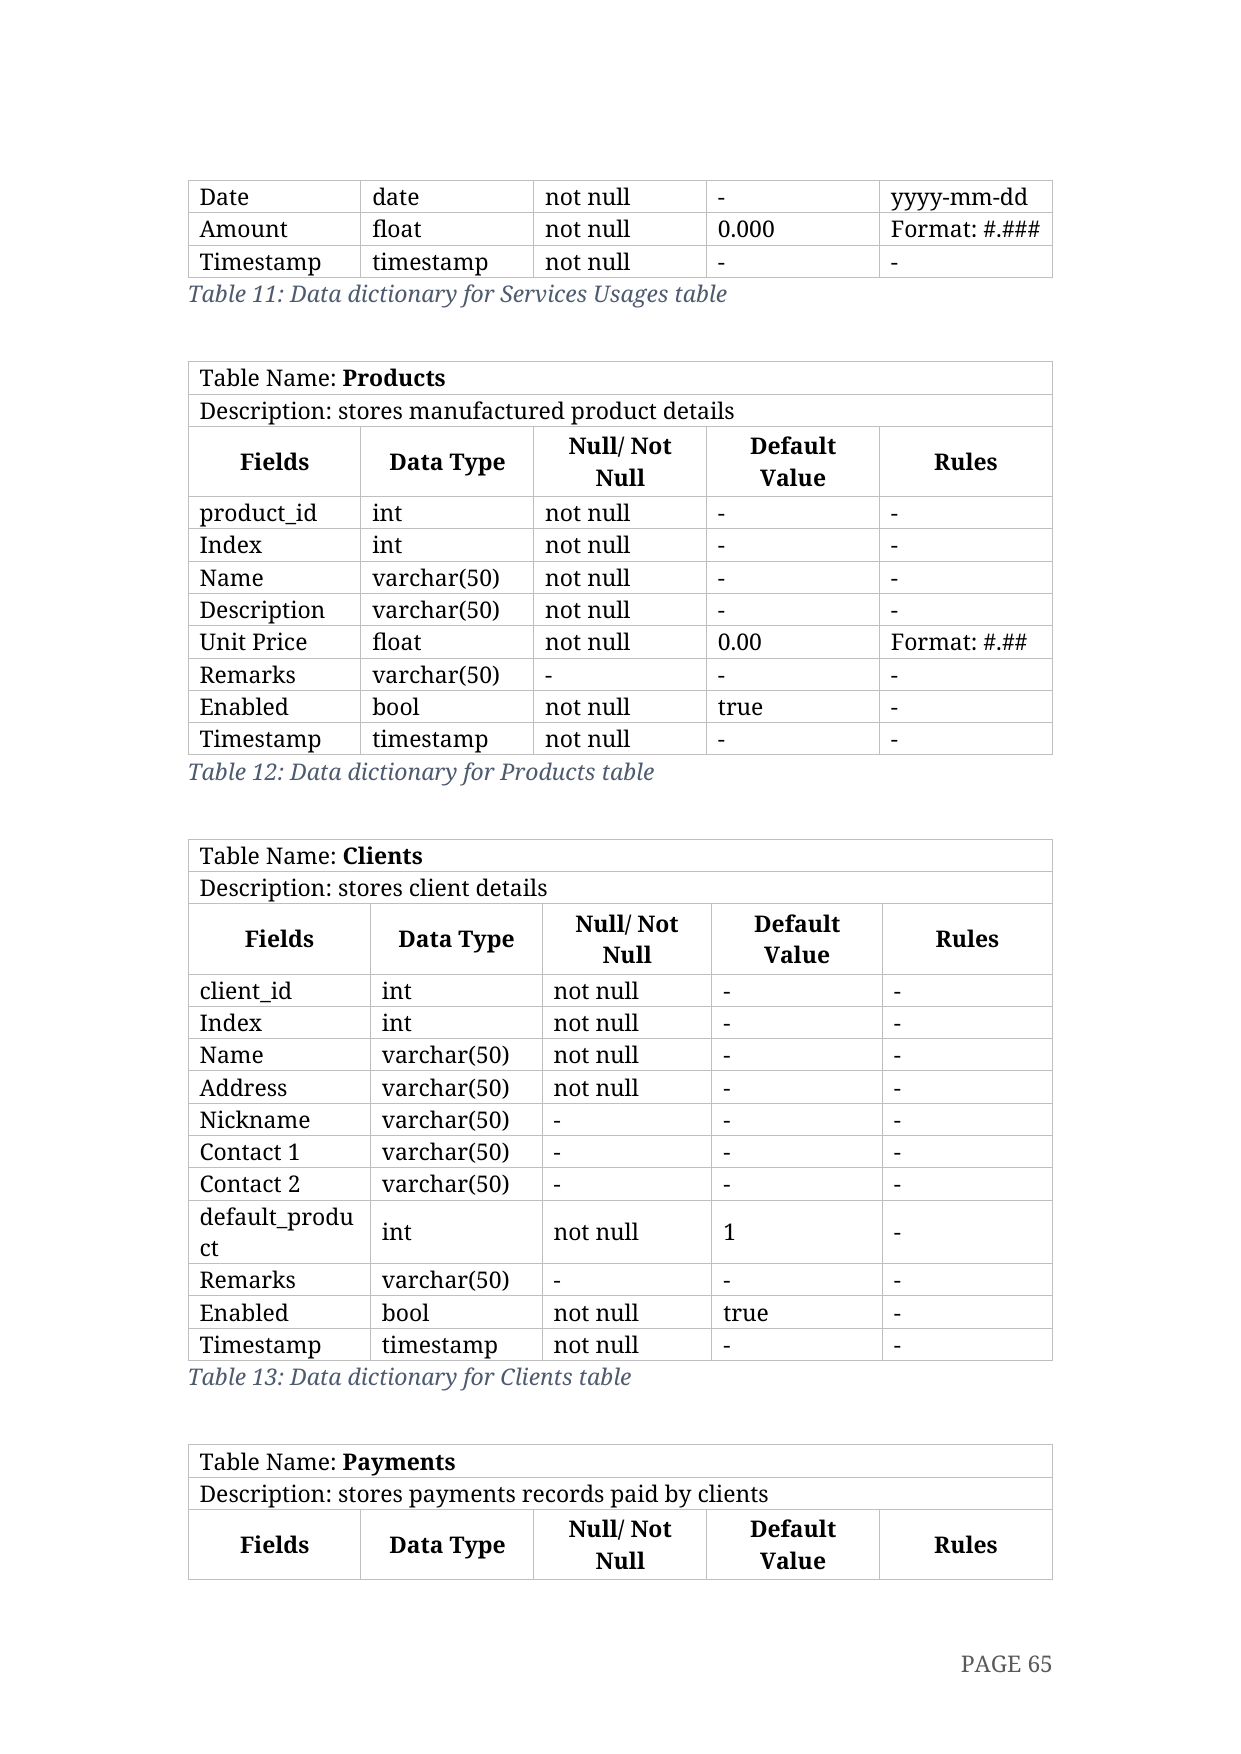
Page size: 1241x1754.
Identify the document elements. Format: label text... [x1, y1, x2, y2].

table_cell - [543, 1264, 711, 1295]
table_cell varchar(50) [371, 1071, 542, 1103]
table_cell Contact 2 [189, 1168, 370, 1199]
table_cell Null/ Not Null [534, 427, 706, 496]
table_cell - [712, 1168, 882, 1199]
table_cell Rules [880, 1510, 1052, 1579]
table_cell varchar(50) [371, 1264, 542, 1295]
table_cell bool [371, 1296, 542, 1328]
table_cell - [707, 723, 879, 754]
table_cell not null [534, 626, 706, 657]
table_cell - [880, 246, 1052, 277]
table_cell Default Value [712, 904, 882, 973]
table_cell timestamp [361, 723, 533, 754]
table_header Table Name: Clients [189, 840, 1052, 871]
table_cell client_id [189, 975, 370, 1006]
table_cell date [361, 181, 533, 212]
table_cell not null [534, 181, 706, 212]
table_cell - [883, 1007, 1052, 1038]
table_cell - [880, 562, 1052, 593]
table_cell 1 [712, 1201, 882, 1263]
table_cell Default Value [707, 1510, 879, 1579]
table_cell - [883, 1039, 1052, 1070]
table_cell not null [543, 1007, 711, 1038]
table_cell Null/ Not Null [543, 904, 711, 973]
table_cell - [883, 1104, 1052, 1135]
table_cell - [880, 594, 1052, 625]
table_cell int [371, 1201, 542, 1263]
table_cell bool [361, 691, 533, 722]
table_cell - [534, 659, 706, 690]
table_cell - [883, 1329, 1052, 1360]
table_cell not null [543, 1071, 711, 1103]
table_cell Data Type [361, 1510, 533, 1579]
table_cell int [361, 497, 533, 528]
table_cell not null [534, 691, 706, 722]
table_header Table Name: Payments [189, 1445, 1052, 1477]
table_cell - [880, 497, 1052, 528]
table_cell not null [534, 562, 706, 593]
table_cell int [371, 975, 542, 1006]
table_cell Description: stores client details [189, 872, 1052, 903]
table_cell - [712, 1329, 882, 1360]
table_cell not null [543, 1329, 711, 1360]
table_cell Unit Price [189, 626, 360, 657]
table_cell not null [543, 1201, 711, 1263]
table_cell Date [189, 181, 360, 212]
table_cell true [712, 1296, 882, 1328]
table_cell - [880, 691, 1052, 722]
table_cell Default Value [707, 427, 879, 496]
table_cell - [707, 529, 879, 561]
table_cell varchar(50) [371, 1039, 542, 1070]
table_cell Data Type [371, 904, 542, 973]
text Table 11: Data dictionary for Services Usages table [187, 278, 1053, 340]
table_cell Index [189, 529, 360, 561]
table_cell true [707, 691, 879, 722]
table_cell int [361, 529, 533, 561]
table_cell varchar(50) [371, 1168, 542, 1199]
table_cell Timestamp [189, 246, 360, 277]
table_cell - [883, 975, 1052, 1006]
table_cell not null [534, 213, 706, 244]
table_cell - [712, 1104, 882, 1135]
table_cell default_product [189, 1201, 370, 1263]
table_cell - [543, 1136, 711, 1167]
table_cell Fields [189, 904, 370, 973]
table_cell not null [534, 723, 706, 754]
table_cell not null [543, 1039, 711, 1070]
table_cell - [880, 723, 1052, 754]
text Table 12: Data dictionary for Products table [187, 755, 1053, 818]
table_cell timestamp [371, 1329, 542, 1360]
table_cell - [707, 659, 879, 690]
table_cell - [712, 975, 882, 1006]
table_cell Remarks [189, 659, 360, 690]
table_cell Description: stores payments records paid by clients [189, 1478, 1052, 1509]
table_cell - [883, 1168, 1052, 1199]
table_cell - [707, 246, 879, 277]
table_cell Format: #.### [880, 213, 1052, 244]
table_cell Fields [189, 1510, 360, 1579]
table_cell Address [189, 1071, 370, 1103]
table_header Table Name: Products [189, 362, 1052, 393]
table_cell varchar(50) [361, 562, 533, 593]
table_cell Rules [880, 427, 1052, 496]
table_cell varchar(50) [361, 659, 533, 690]
table_cell int [371, 1007, 542, 1038]
table_cell float [361, 213, 533, 244]
table_cell Nickname [189, 1104, 370, 1135]
table_cell - [707, 181, 879, 212]
table_cell Name [189, 562, 360, 593]
table_cell Index [189, 1007, 370, 1038]
table_cell Contact 1 [189, 1136, 370, 1167]
table_cell Data Type [361, 427, 533, 496]
table_cell not null [543, 975, 711, 1006]
table_cell varchar(50) [371, 1104, 542, 1135]
table_cell - [883, 1201, 1052, 1263]
table_cell - [707, 562, 879, 593]
table_cell not null [534, 529, 706, 561]
table_cell 0.000 [707, 213, 879, 244]
table_cell 0.00 [707, 626, 879, 657]
table_cell Remarks [189, 1264, 370, 1295]
table_cell Enabled [189, 1296, 370, 1328]
table_cell Name [189, 1039, 370, 1070]
table_cell Timestamp [189, 723, 360, 754]
table_cell - [712, 1039, 882, 1070]
table_cell - [707, 594, 879, 625]
table_cell Format: #.## [880, 626, 1052, 657]
table_cell - [712, 1264, 882, 1295]
table_cell not null [534, 594, 706, 625]
table_cell - [883, 1071, 1052, 1103]
table_cell - [712, 1136, 882, 1167]
table_cell Description [189, 594, 360, 625]
table_cell Rules [883, 904, 1052, 973]
table_cell timestamp [361, 246, 533, 277]
table_cell Fields [189, 427, 360, 496]
table_cell Enabled [189, 691, 360, 722]
table_cell - [880, 659, 1052, 690]
table_cell - [883, 1264, 1052, 1295]
table_cell float [361, 626, 533, 657]
table_cell not null [534, 497, 706, 528]
table_cell Null/ Not Null [534, 1510, 706, 1579]
text Table 13: Data dictionary for Clients table [187, 1361, 1053, 1423]
table_cell Timestamp [189, 1329, 370, 1360]
table_cell not null [543, 1296, 711, 1328]
table_cell - [880, 529, 1052, 561]
table_cell not null [534, 246, 706, 277]
table_cell - [712, 1007, 882, 1038]
table_cell - [712, 1071, 882, 1103]
table_cell varchar(50) [361, 594, 533, 625]
table_cell Amount [189, 213, 360, 244]
table_cell varchar(50) [371, 1136, 542, 1167]
table_cell - [707, 497, 879, 528]
table_cell yyyy-mm-dd [880, 181, 1052, 212]
table_cell - [543, 1168, 711, 1199]
table_cell - [543, 1104, 711, 1135]
table_cell - [883, 1296, 1052, 1328]
table_cell Description: stores manufactured product details [189, 395, 1052, 426]
table_cell product_id [189, 497, 360, 528]
table_cell - [883, 1136, 1052, 1167]
